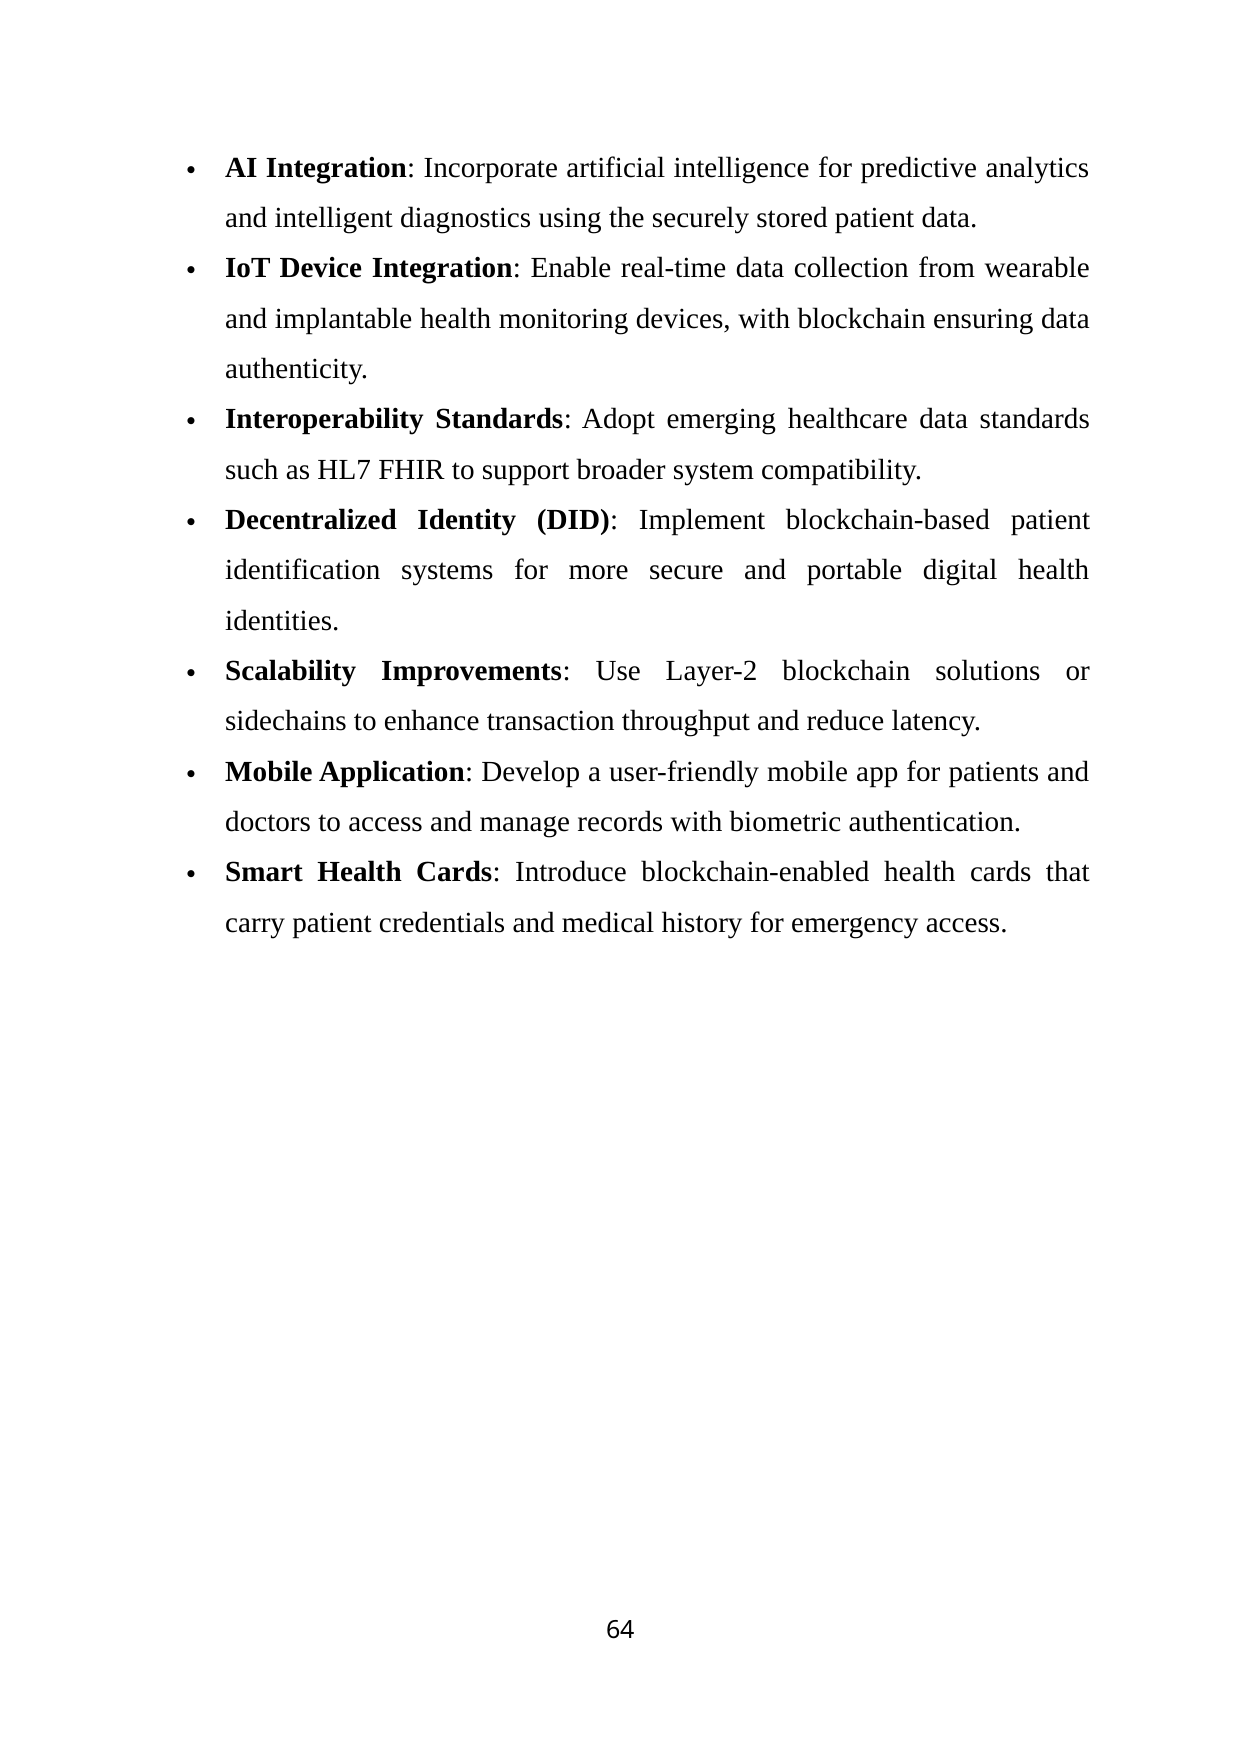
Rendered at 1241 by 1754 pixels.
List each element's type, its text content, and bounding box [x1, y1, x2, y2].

list Mobile Application: Develop a user-friendly mobile app for patients and doctors to access and manage records with biometric authentication. [187, 754, 1090, 838]
list AI Integration: Incorporate artificial intelligence for predictive analytics and intelligent diagnostics using the securely stored patient data. [187, 150, 1090, 234]
list IoT Device Integration: Enable real-time data collection from wearable and implantable health monitoring devices, with blockchain ensuring data authenticity. [187, 251, 1090, 385]
list Smart Health Cards: Introduce blockchain-enabled health cards that carry patient credentials and medical history for emergency access. [187, 854, 1090, 938]
list Scalability Improvements: Use Layer-2 blockchain solutions or sidechains to enhance transaction throughput and reduce latency. [187, 653, 1090, 737]
list Interoperability Standards: Adopt emerging healthcare data standards such as HL7 FHIR to support broader system compatibility. [187, 402, 1090, 485]
list Decentralized Identity (DID): Implement blockchain-based patient identification systems for more secure and portable digital health identities. [187, 502, 1090, 636]
